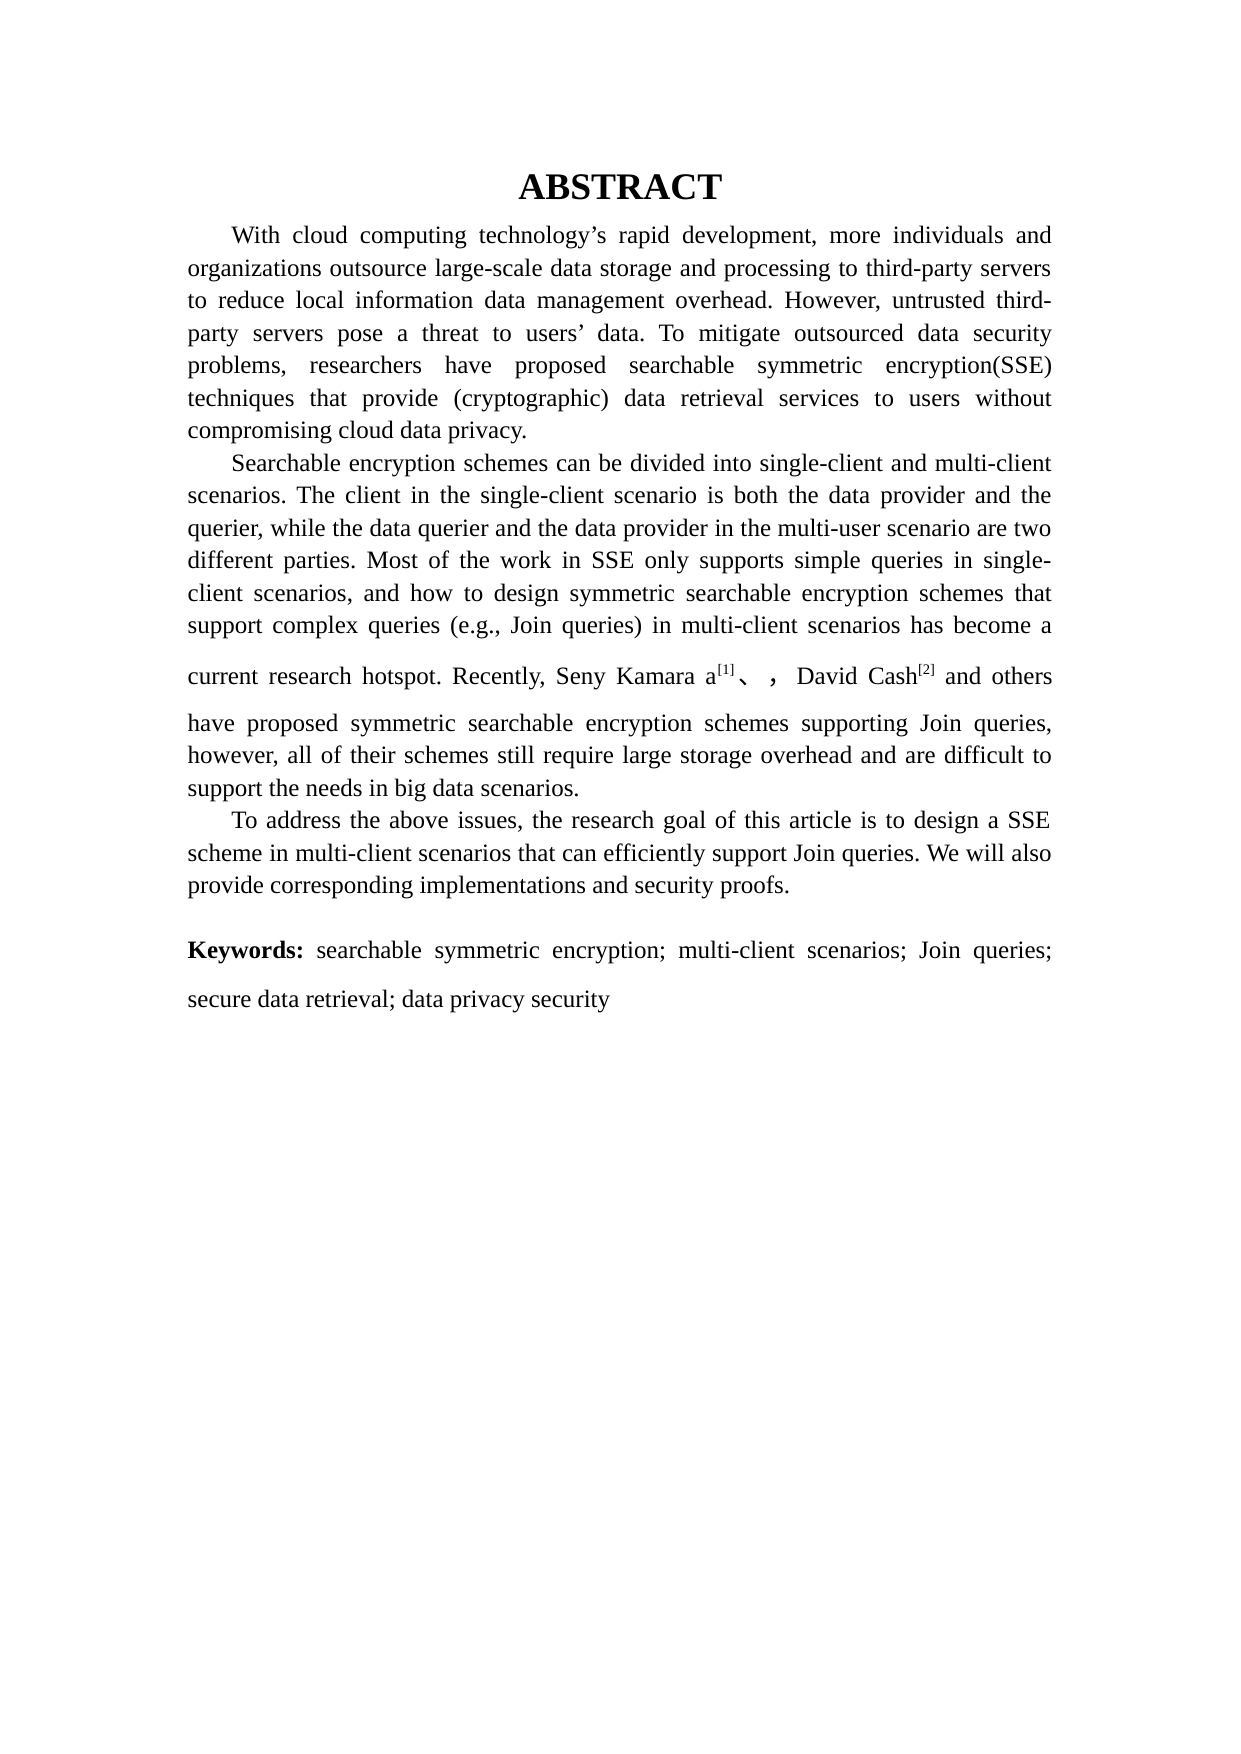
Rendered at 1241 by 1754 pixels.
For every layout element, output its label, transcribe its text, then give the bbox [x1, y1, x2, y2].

text With cloud computing technology’s rapid development, more individuals and organizations outsource large-scale data storage and processing to third-party servers to reduce local information data management overhead. However, untrusted third-party servers pose a threat to users’ data. To mitigate outsourced data security problems, researchers have proposed searchable symmetric encryption(SSE) techniques that provide (cryptographic) data retrieval services to users without compromising cloud data privacy. [187, 219, 1053, 446]
text ABSTRACT [187, 154, 1053, 219]
text Searchable encryption schemes can be divided into single-client and multi-client scenarios. The client in the single-client scenario is both the data provider and the querier, while the data querier and the data provider in the multi-user scenario are two different parties. Most of the work in SSE only supports simple queries in single-client scenarios, and how to design symmetric searchable encryption schemes that support complex queries (e.g., Join queries) in multi-client scenarios has become a current research hotspot. Recently, Seny Kamara a[1]、，David Cash[2] and others have proposed symmetric searchable encryption schemes supporting Join queries, however, all of their schemes still require large storage overhead and are difficult to support the needs in big data scenarios. [187, 446, 1053, 804]
text Keywords: searchable symmetric encryption; multi-client scenarios; Join queries; secure data retrieval; data privacy security [187, 934, 1053, 1015]
text To address the above issues, the research goal of this article is to design a SSE scheme in multi-client scenarios that can efficiently support Join queries. We will also provide corresponding implementations and security proofs. [187, 804, 1053, 901]
